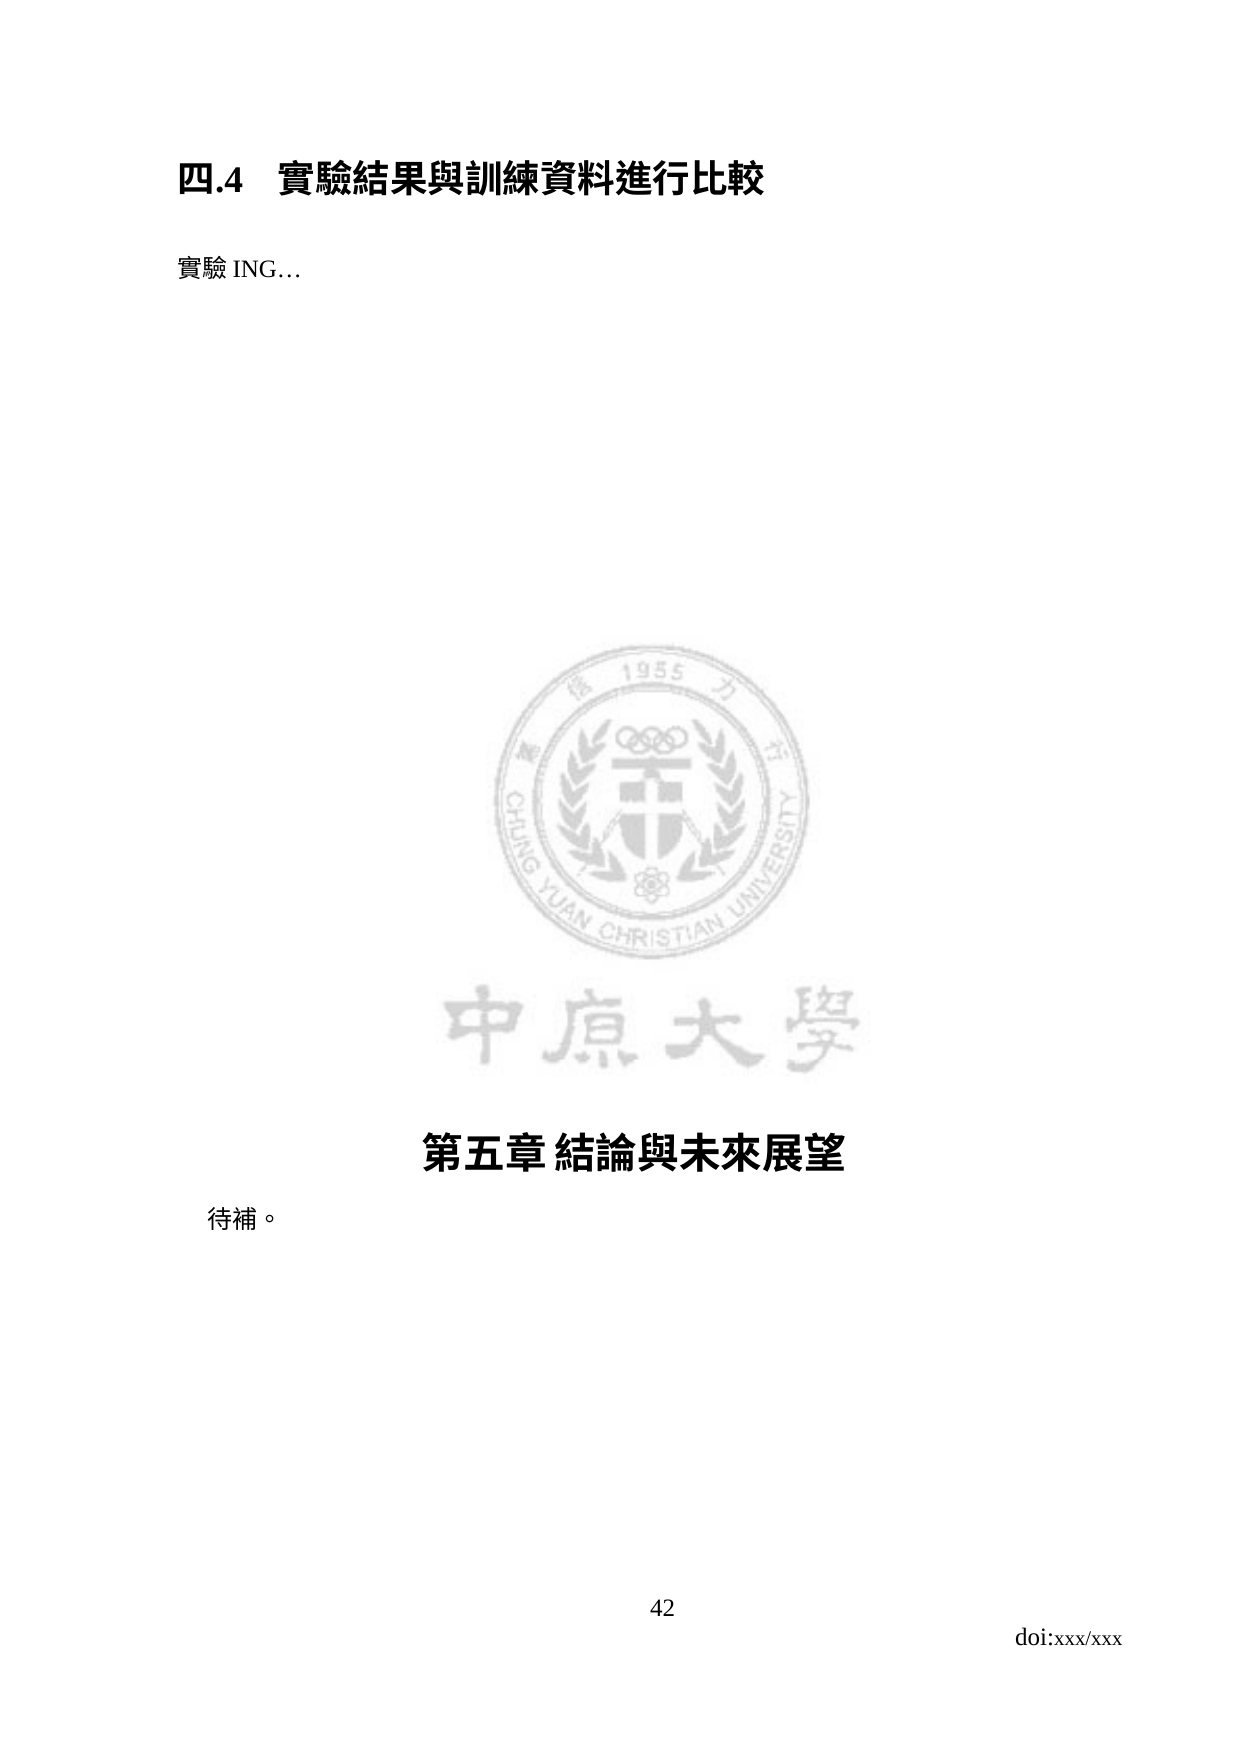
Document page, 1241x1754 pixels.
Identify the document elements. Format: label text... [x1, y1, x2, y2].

subtitle 結論與未來展望 [207, 1105, 1122, 1195]
picture [420, 626, 879, 1085]
text 實驗ING… [177, 244, 1122, 289]
subtitle 實驗結果與訓練資料進行比較 [177, 131, 1122, 221]
text 待補。 [207, 1195, 1122, 1241]
